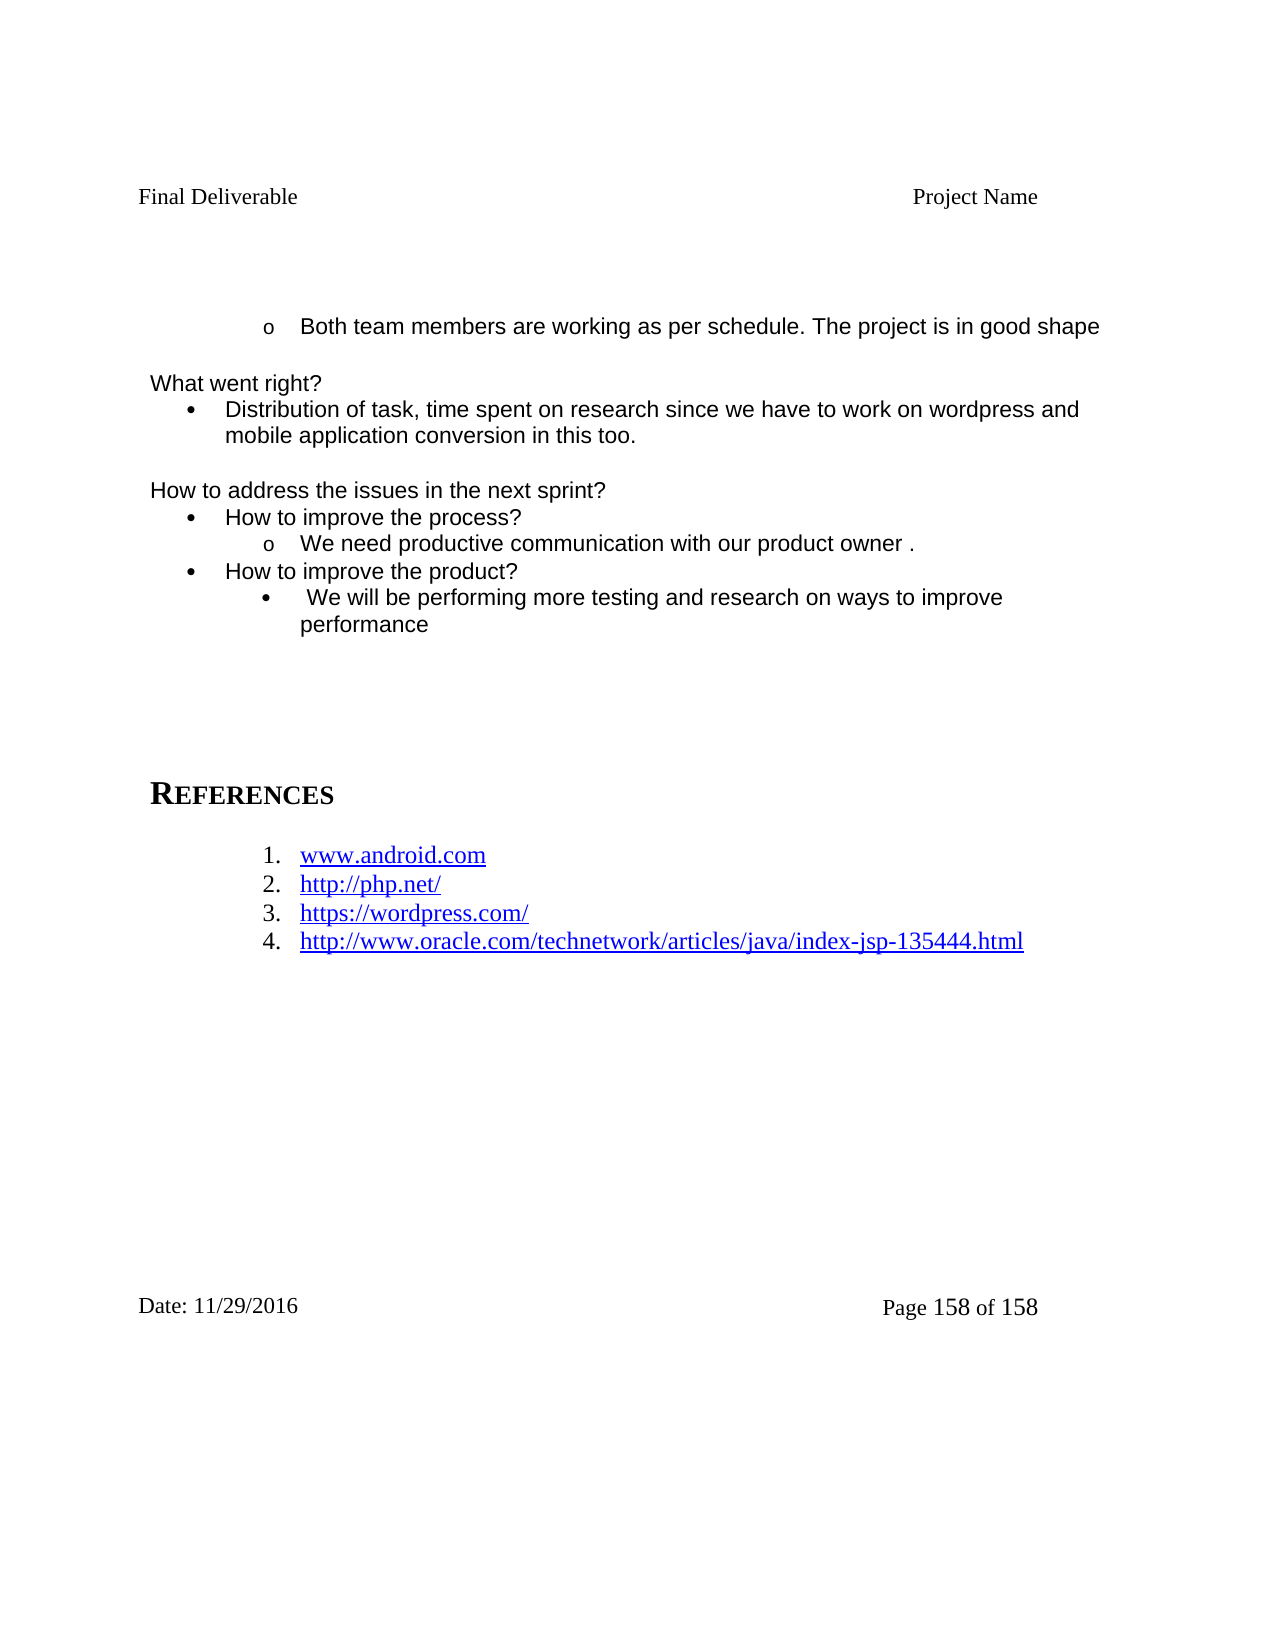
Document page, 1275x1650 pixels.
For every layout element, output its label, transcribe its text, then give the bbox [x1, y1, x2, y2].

list We will be performing more testing and research on ways to improve performance [262, 584, 1125, 637]
list Distribution of task, time spent on research since we have to work on wordpress and mobile application conversion in this too. [187, 396, 1125, 449]
list We need productive communication with our product owner . [262, 530, 1125, 558]
list https://wordpress.com/ [262, 898, 1125, 926]
list http://php.net/ [262, 869, 1125, 898]
list How to improve the process? [187, 504, 1125, 530]
list How to improve the product? [187, 558, 1125, 584]
list Both team members are working as per schedule. The project is in good shape [262, 313, 1125, 341]
list http://www.oracle.com/technetwork/articles/java/index-jsp-135444.html [262, 926, 1125, 955]
text What went right? [150, 369, 1125, 396]
subtitle References [150, 773, 1125, 811]
text How to address the issues in the next sprint? [150, 477, 1125, 504]
list www.android.com [262, 840, 1125, 869]
